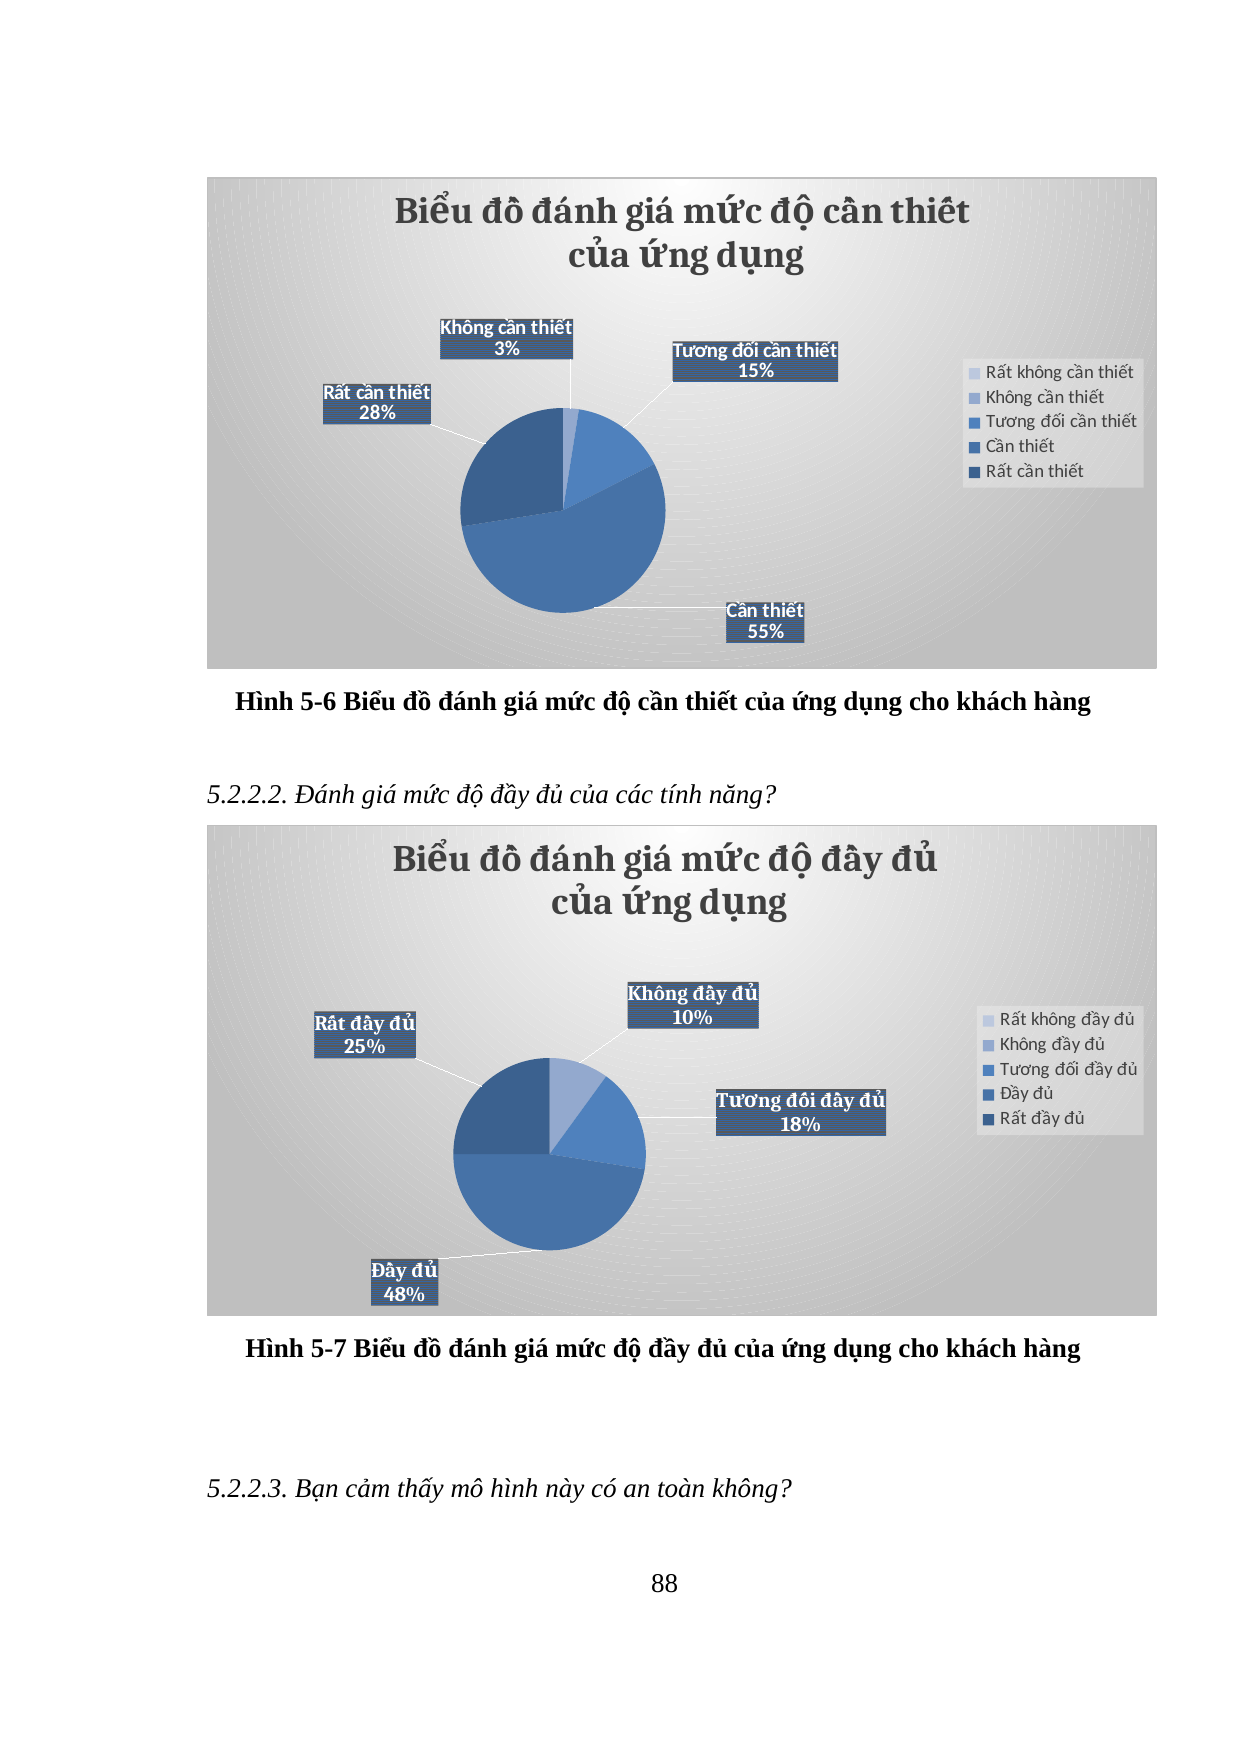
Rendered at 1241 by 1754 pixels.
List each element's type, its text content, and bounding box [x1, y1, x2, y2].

text Hình 5-6 Biểu đồ đánh giá mức độ cần thiết của ứng dụng cho khách hàng [207, 684, 1119, 716]
text 5.2.2.3. Bạn cảm thấy mô hình này có an toàn không? [207, 1472, 1122, 1503]
text Hình 5-7 Biểu đồ đánh giá mức độ đầy đủ của ứng dụng cho khách hàng [207, 1332, 1119, 1363]
text 5.2.2.2. Đánh giá mức độ đầy đủ của các tính năng? [207, 778, 1122, 809]
